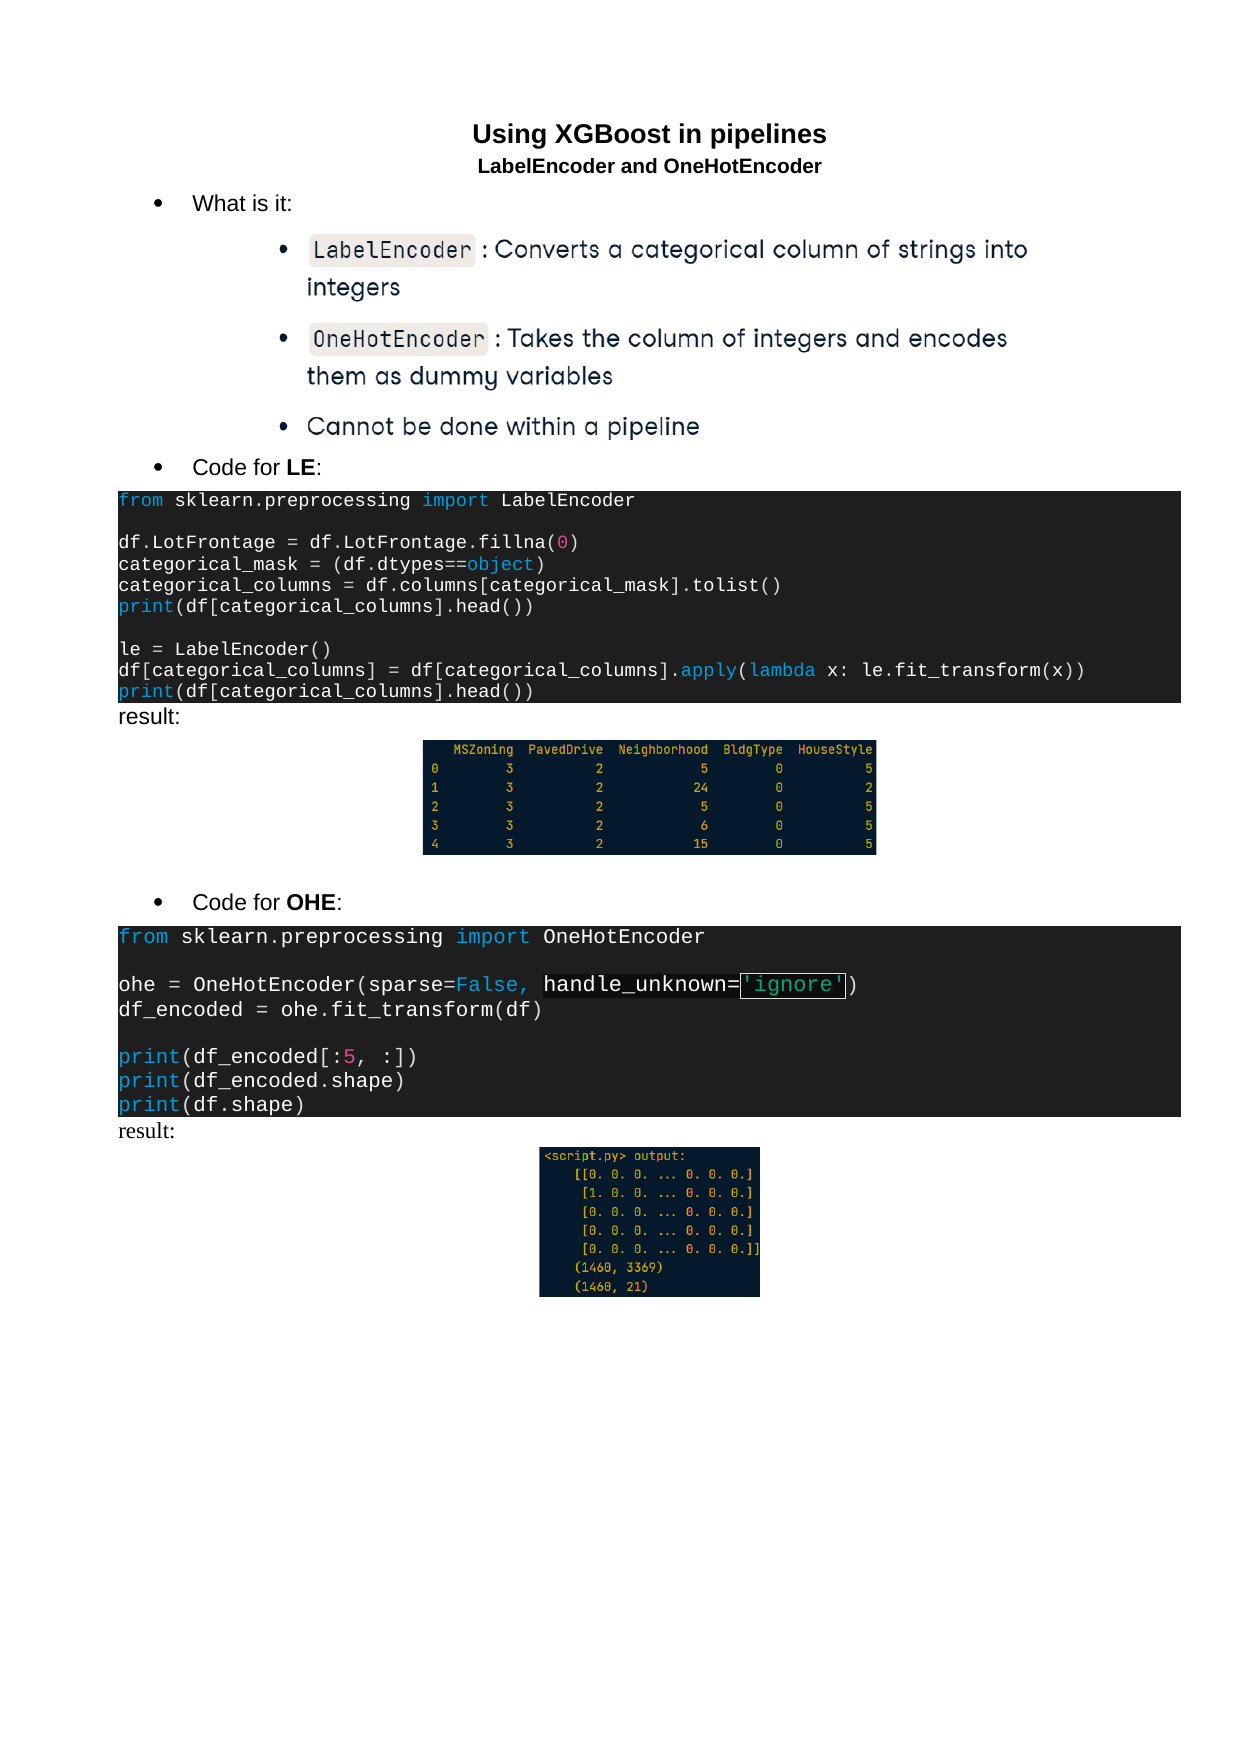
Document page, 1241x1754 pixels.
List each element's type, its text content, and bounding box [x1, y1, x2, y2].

text df.LotFrontage = df.LotFrontage.fillna(0) [118, 533, 1181, 554]
text categorical_columns = df.columns[categorical_mask].tolist() [118, 576, 1181, 597]
text ohe = OneHotEncoder(sparse=False, handle_unknown='ignore') [118, 973, 740, 999]
text from sklearn.preprocessing import OneHotEncoder [118, 926, 1181, 949]
text categorical_mask = (df.dtypes==object) [118, 554, 1181, 576]
picture [271, 226, 1028, 450]
text print(df_encoded[:5, :]) [118, 1046, 1181, 1070]
text df[categorical_columns] = df[categorical_columns].apply(lambda x: le.fit_transform(x)) [118, 661, 1181, 682]
list Code for OHE: [154, 889, 1181, 915]
text result: [118, 1117, 1181, 1143]
text from sklearn.preprocessing import LabelEncoder [118, 491, 1181, 512]
list Code for LE: [154, 454, 1181, 480]
list What is it: [154, 189, 1181, 216]
text ohe = OneHotEncoder(sparse=False, handle_unknown='ignore') [846, 973, 1181, 999]
text df_encoded = ohe.fit_transform(df) [118, 999, 1181, 1023]
text le = LabelEncoder() [118, 639, 1181, 661]
text print(df_encoded.shape) [118, 1070, 1181, 1093]
picture [539, 1147, 760, 1297]
subtitle Using XGBoost in pipelines [118, 118, 1181, 149]
subtitle LabelEncoder and OneHotEncoder [118, 153, 1181, 177]
text print(df[categorical_columns].head()) [118, 682, 1181, 703]
picture [422, 740, 877, 855]
text print(df.shape) [118, 1093, 1181, 1117]
text print(df[categorical_columns].head()) [118, 597, 1181, 618]
text result: [118, 703, 1181, 729]
